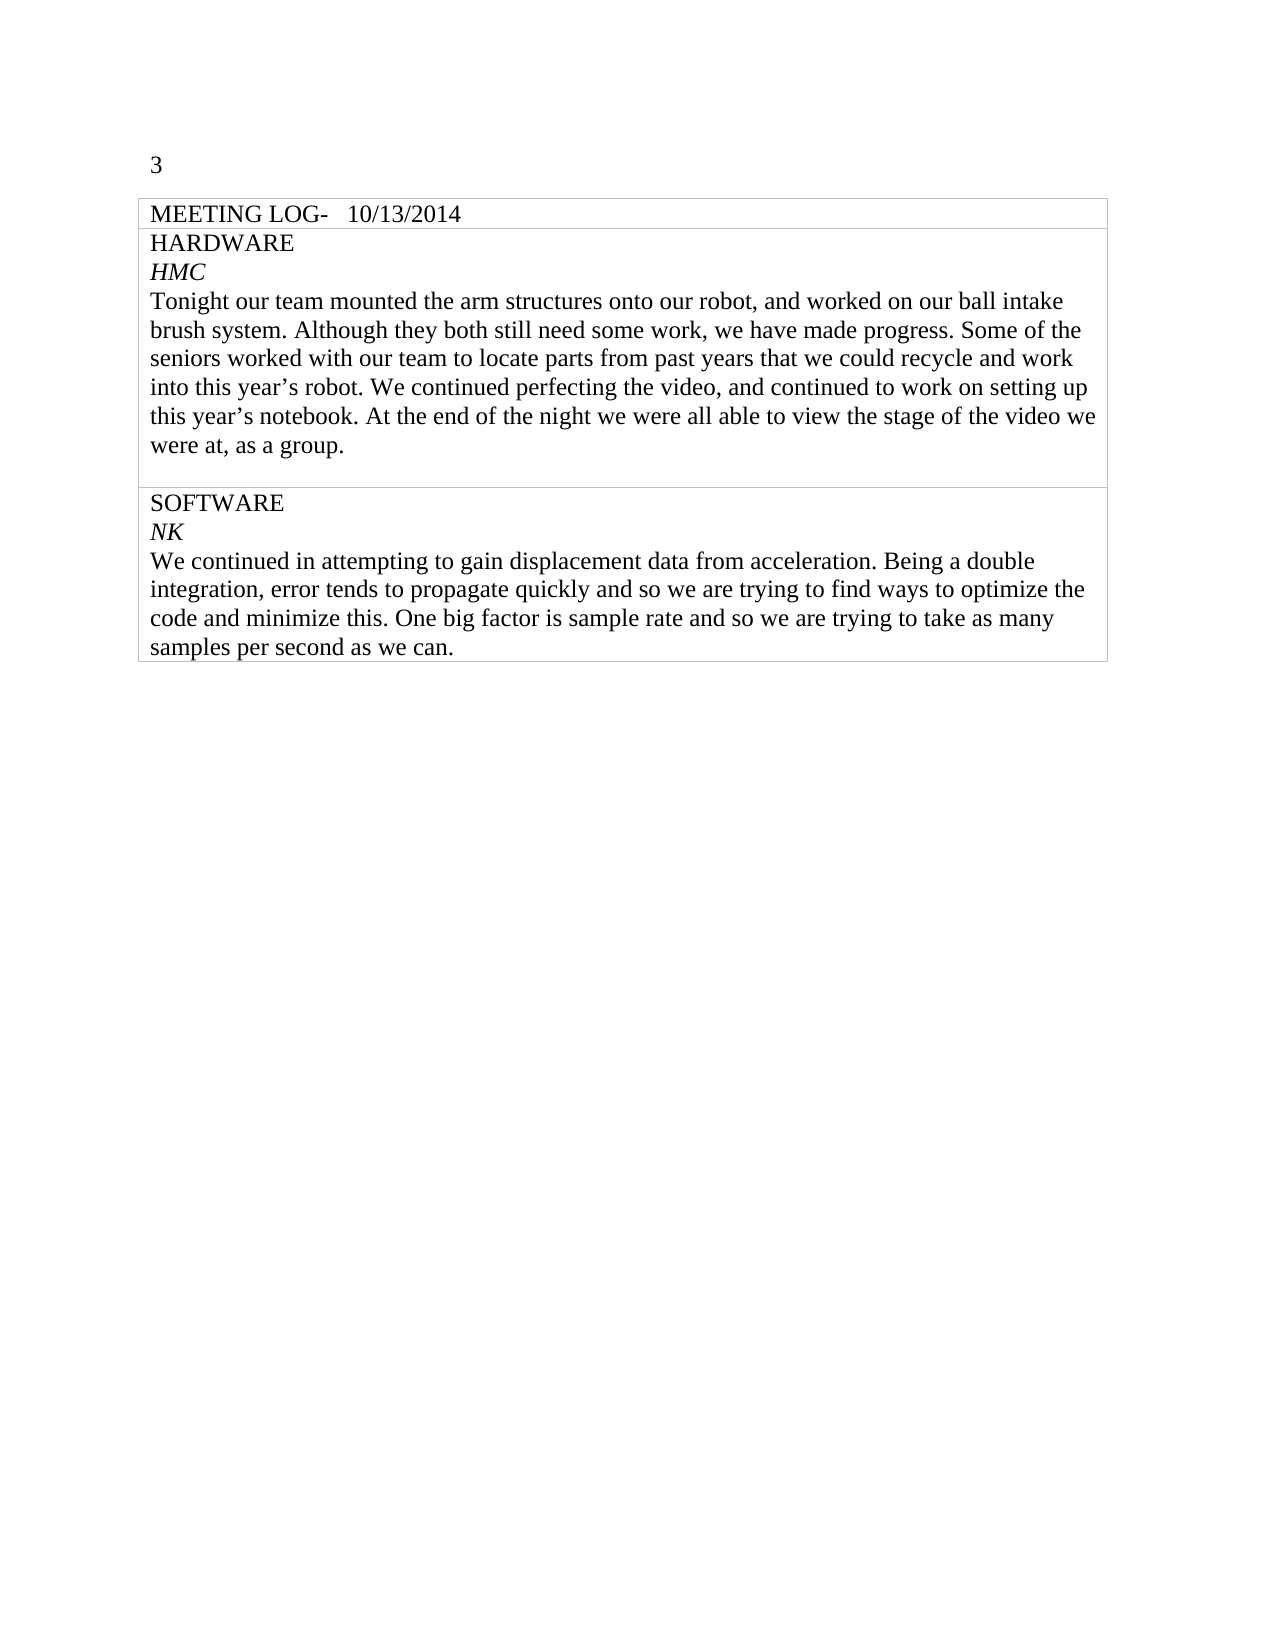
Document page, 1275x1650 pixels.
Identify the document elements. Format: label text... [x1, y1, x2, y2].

table_header MEETING LOG- 10/13/2014 [139, 199, 1107, 227]
table_cell HARDWARE HMC Tonight our team mounted the arm structures onto our robot, and worked on our ball intake brush system. Although they both still need some work, we have made progress. Some of the seniors worked with our team to locate parts from past years that we could recycle and work into this year’s robot. We continued perfecting the video, and continued to work on setting up this year’s notebook. At the end of the night we were all able to view the stage of the video we were at, as a group. [139, 229, 1107, 487]
table_cell SOFTWARE NK We continued in attempting to gain displacement data from acceleration. Being a double integration, error tends to propagate quickly and so we are trying to find ways to optimize the code and minimize this. One big factor is sample rate and so we are trying to take as many samples per second as we can. [139, 488, 1107, 661]
text 3 [150, 150, 1125, 179]
